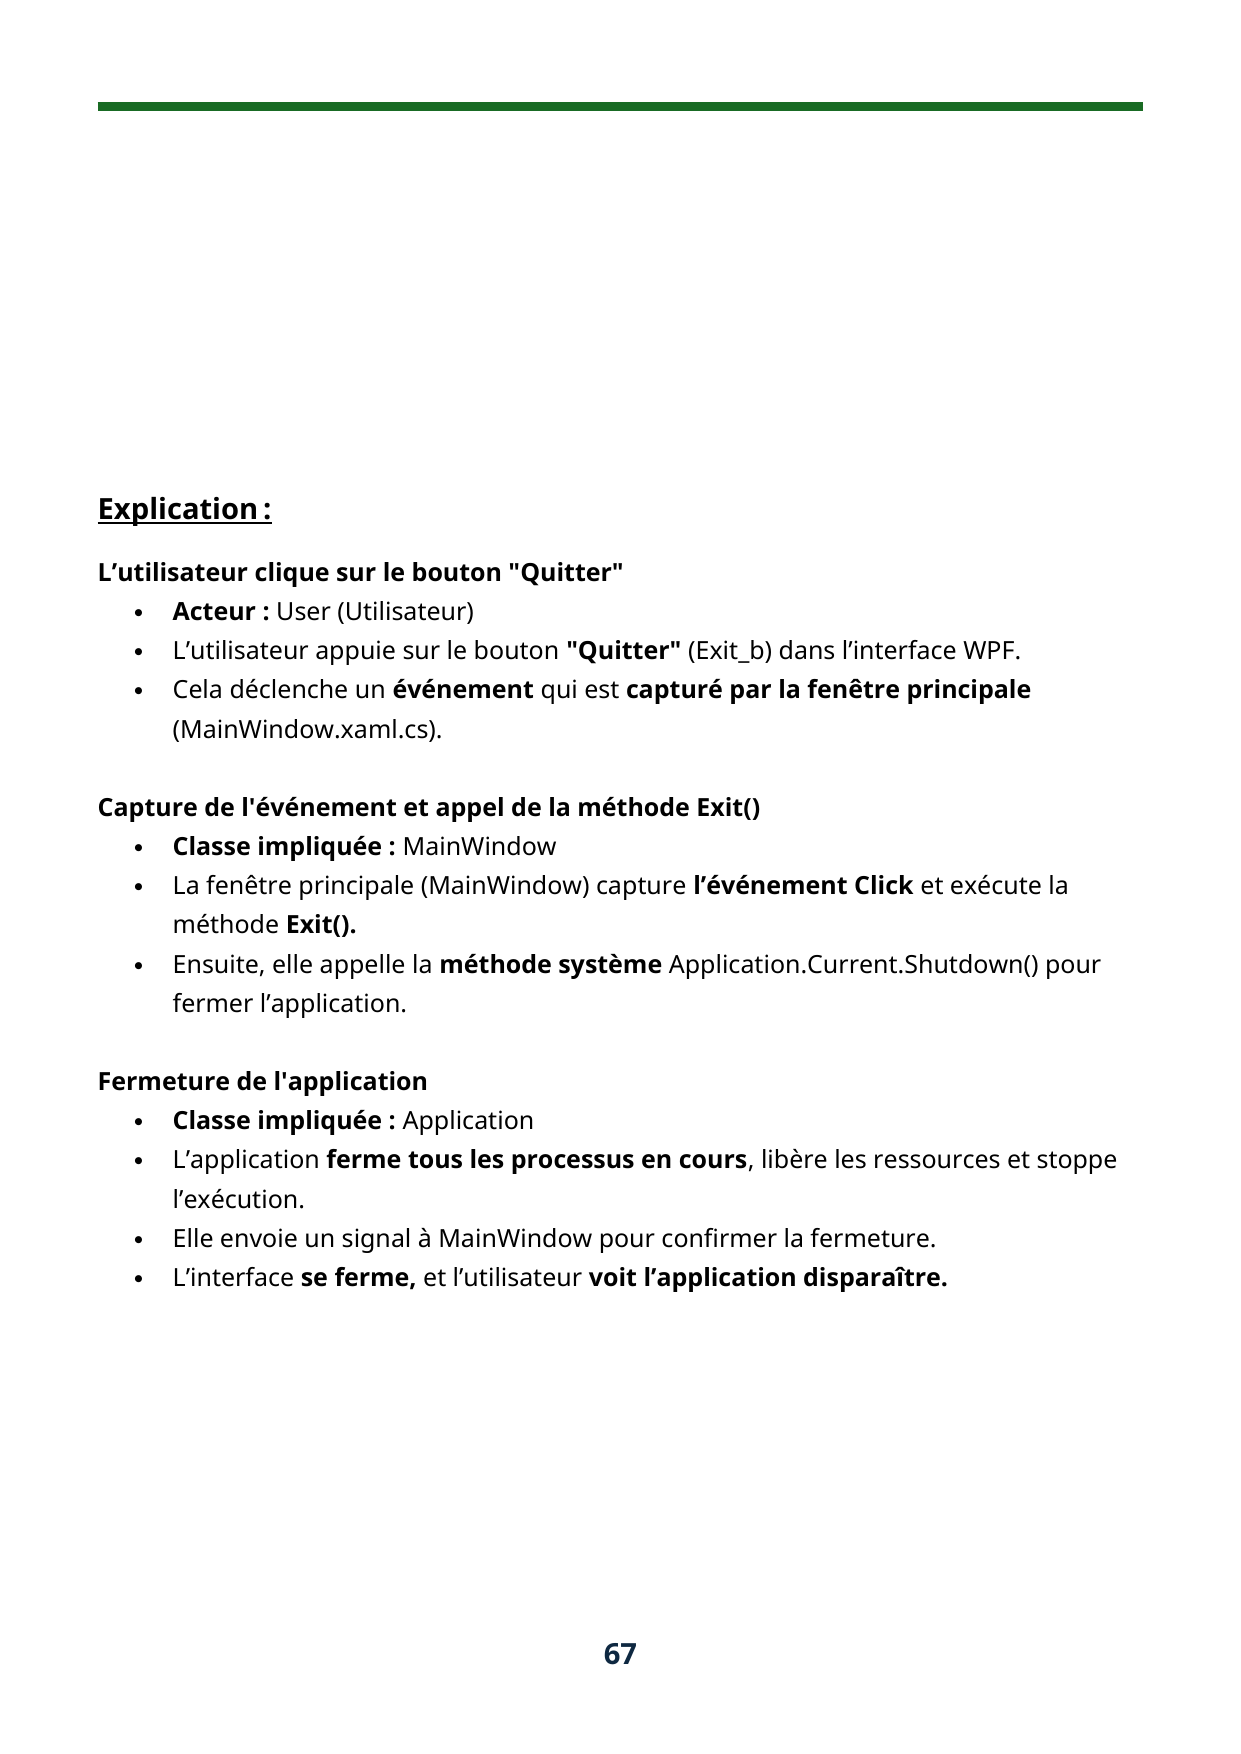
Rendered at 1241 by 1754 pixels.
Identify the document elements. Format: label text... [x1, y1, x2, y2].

list Classe impliquée : Application [135, 1103, 1143, 1137]
text Capture de l'événement et appel de la méthode Exit() [97, 790, 1143, 824]
list Classe impliquée : MainWindow [135, 829, 1143, 863]
text Explication : [97, 488, 1143, 528]
list La fenêtre principale (MainWindow) capture l’événement Click et exécute la méthode Exit(). [135, 868, 1143, 941]
list Cela déclenche un événement qui est capturé par la fenêtre principale (MainWindow.xaml.cs). [135, 672, 1143, 745]
list L’interface se ferme, et l’utilisateur voit l’application disparaître. [135, 1260, 1143, 1294]
list L’utilisateur appuie sur le bouton "Quitter" (Exit_b) dans l’interface WPF. [135, 633, 1143, 667]
list Acteur : User (Utilisateur) [135, 594, 1143, 628]
list Ensuite, elle appelle la méthode système Application.Current.Shutdown() pour fermer l’application. [135, 946, 1143, 1019]
list L’application ferme tous les processus en cours, libère les ressources et stoppe l’exécution. [135, 1142, 1143, 1215]
text Fermeture de l'application [97, 1064, 1143, 1098]
list Elle envoie un signal à MainWindow pour confirmer la fermeture. [135, 1221, 1143, 1254]
text L’utilisateur clique sur le bouton "Quitter" [97, 555, 1143, 589]
